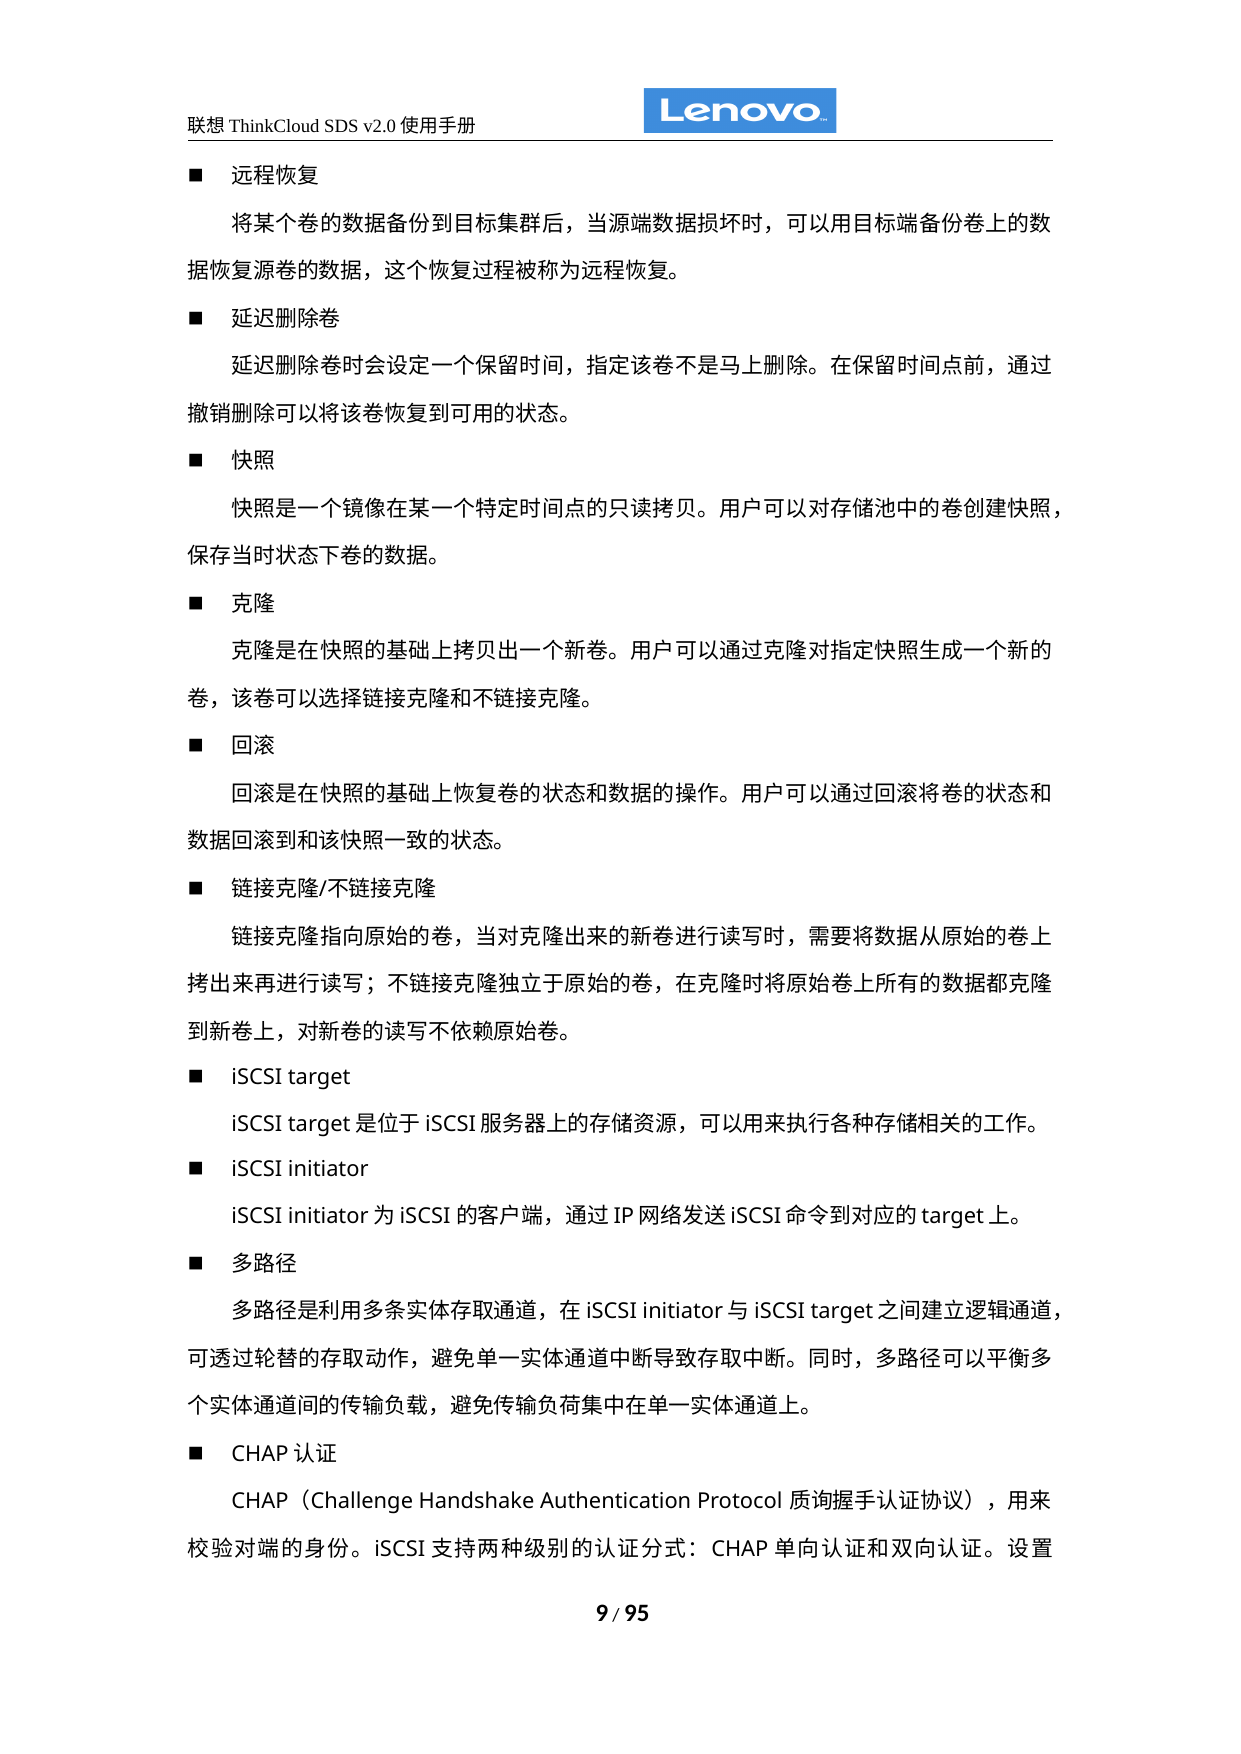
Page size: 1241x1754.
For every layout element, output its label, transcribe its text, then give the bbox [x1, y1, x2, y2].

list CHAP认证 [187, 1436, 1053, 1468]
list 链接克隆/不链接克隆 [187, 871, 1053, 903]
list 回滚 [187, 728, 1053, 760]
picture [643, 88, 837, 133]
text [187, 1483, 1053, 1563]
text iSCSI target是位于iSCSI服务器上的存储资源，可以用来执行各种存储相关的工作。 [187, 1106, 1053, 1138]
text 回滚是在快照的基础上恢复卷的状态和数据的操作。用户可以通过回滚将卷的状态和数据回滚到和该快照一致的状态。 [187, 776, 1053, 855]
text 克隆是在快照的基础上拷贝出一个新卷。用户可以通过克隆对指定快照生成一个新的卷，该卷可以选择链接克隆和不链接克隆。 [187, 633, 1053, 713]
list 快照 [187, 443, 1053, 475]
list 多路径 [187, 1246, 1053, 1277]
text 将某个卷的数据备份到目标集群后，当源端数据损坏时，可以用目标端备份卷上的数据恢复源卷的数据，这个恢复过程被称为远程恢复。 [187, 206, 1053, 285]
text iSCSI initiator为iSCSI 的客户端，通过IP网络发送iSCSI命令到对应的target上。 [187, 1198, 1053, 1230]
list iSCSI target [187, 1061, 1053, 1091]
list 延迟删除卷 [187, 301, 1053, 333]
text 链接克隆指向原始的卷，当对克隆出来的新卷进行读写时，需要将数据从原始的卷上拷出来再进行读写；不链接克隆独立于原始的卷，在克隆时将原始卷上所有的数据都克隆到新卷上，对新卷的读写不依赖原始卷。 [187, 919, 1053, 1045]
text 延迟删除卷时会设定一个保留时间，指定该卷不是马上删除。在保留时间点前，通过撤销删除可以将该卷恢复到可用的状态。 [187, 348, 1053, 428]
text 快照是一个镜像在某一个特定时间点的只读拷贝。用户可以对存储池中的卷创建快照，保存当时状态下卷的数据。 [187, 491, 1053, 570]
text 多路径是利用多条实体存取通道，在iSCSI initiator与iSCSI target之间建立逻辑通道，可透过轮替的存取动作，避免单一实体通道中断导致存取中断。同时，多路径可以平衡多个实体通道间的传输负载，避免传输负荷集中在单一实体通道上。 [187, 1293, 1053, 1420]
list iSCSI initiator [187, 1153, 1053, 1183]
list 克隆 [187, 586, 1053, 618]
list 远程恢复 [187, 158, 1053, 190]
